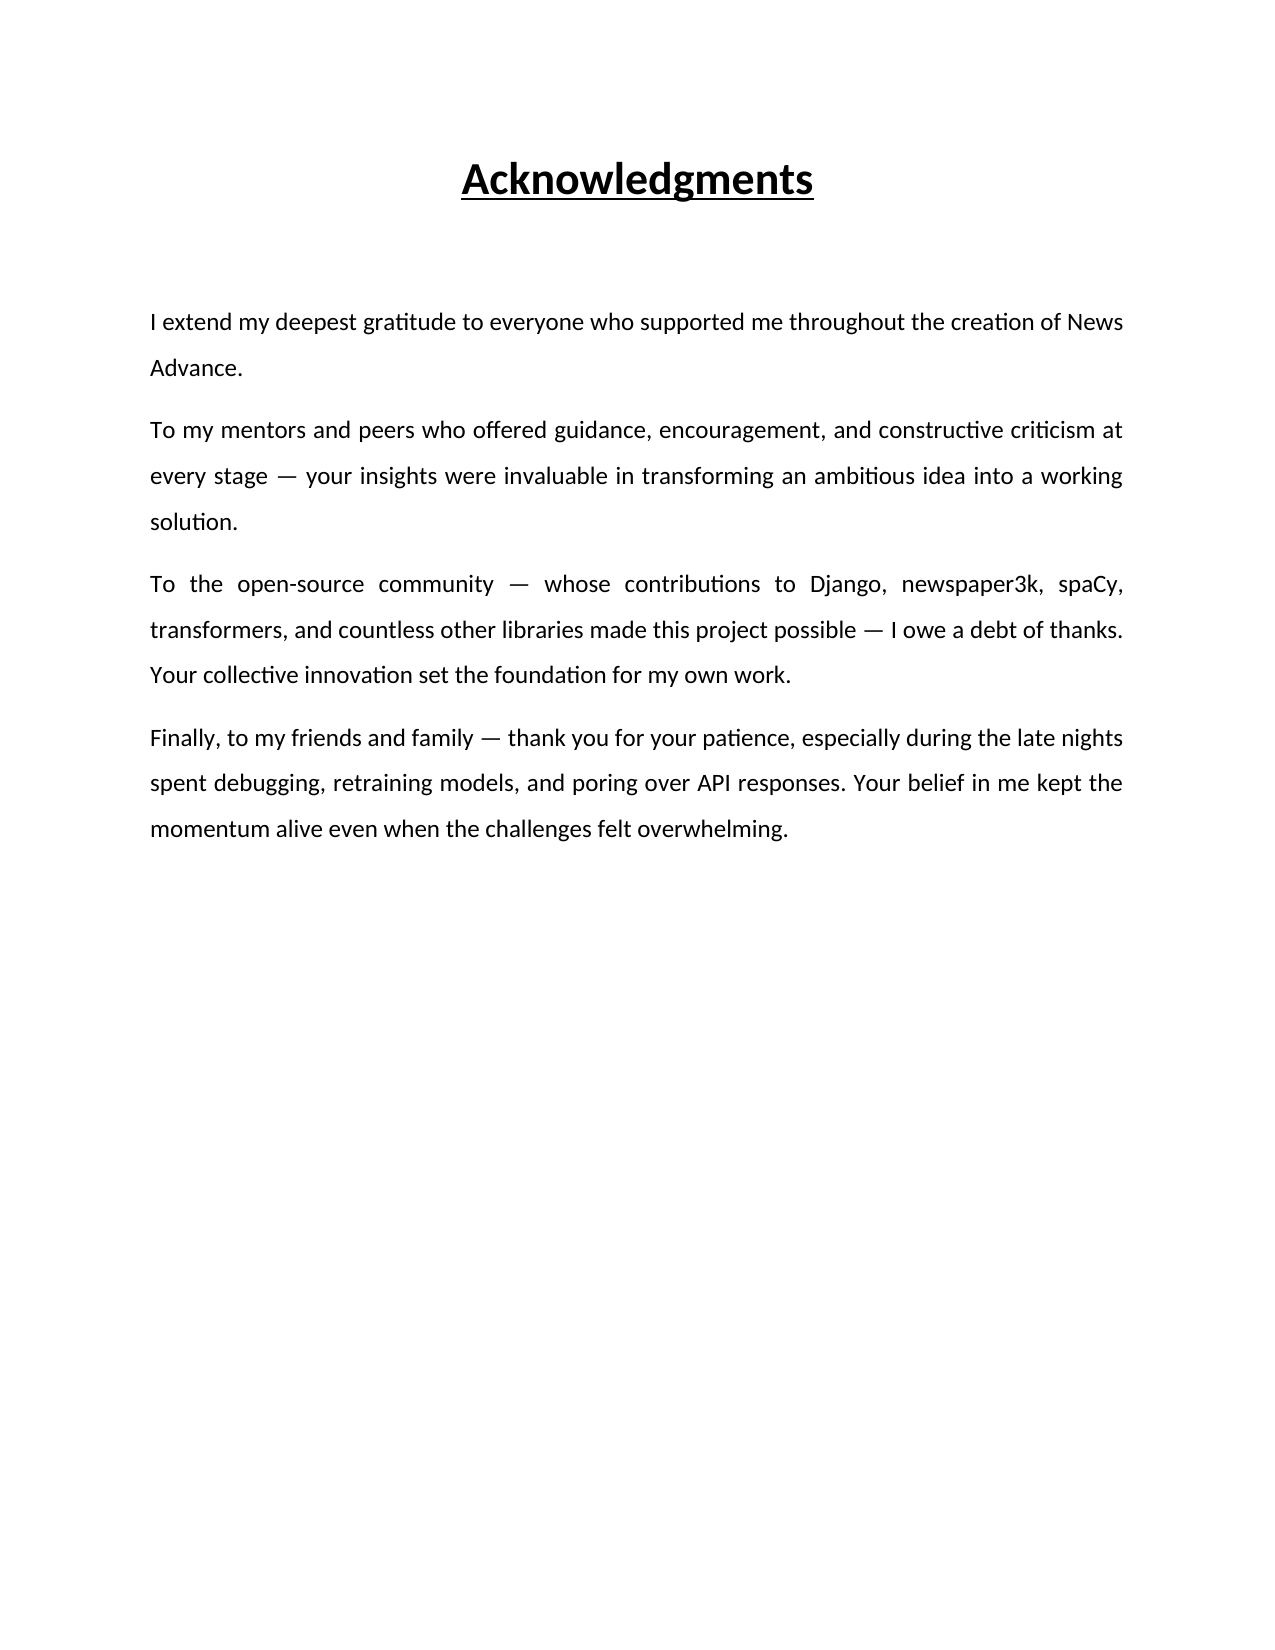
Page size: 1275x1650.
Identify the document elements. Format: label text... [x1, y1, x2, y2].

text I extend my deepest gratitude to everyone who supported me throughout the creation of News Advance. [150, 306, 1125, 382]
subtitle Acknowledgments [150, 150, 1125, 206]
text To my mentors and peers who offered guidance, encouragement, and constructive criticism at every stage — your insights were invaluable in transforming an ambitious idea into a working solution. [150, 414, 1125, 536]
text To the open-source community — whose contributions to Django, newspaper3k, spaCy, transformers, and countless other libraries made this project possible — I owe a debt of thanks. Your collective innovation set the foundation for my own work. [150, 568, 1125, 690]
text Finally, to my friends and family — thank you for your patience, especially during the late nights spent debugging, retraining models, and poring over API responses. Your belief in me kept the momentum alive even when the challenges felt overwhelming. [150, 722, 1125, 844]
